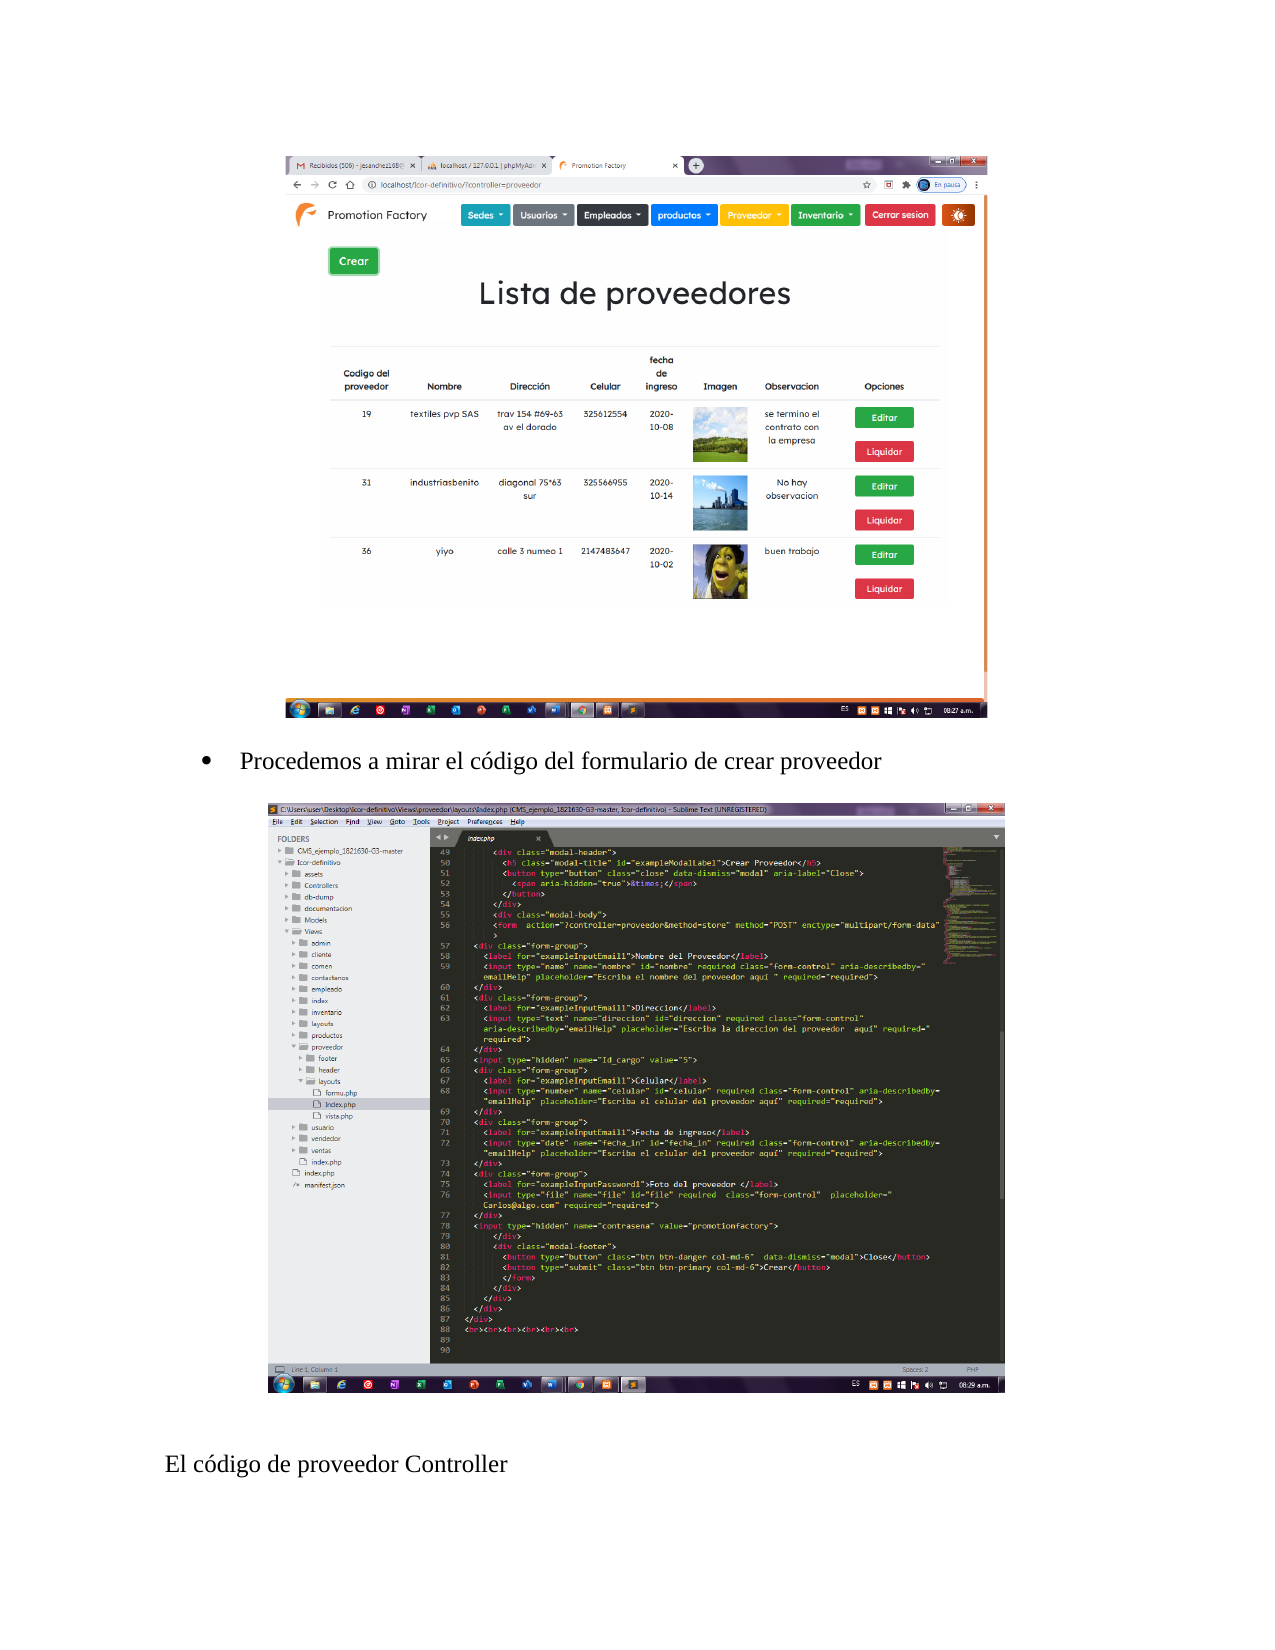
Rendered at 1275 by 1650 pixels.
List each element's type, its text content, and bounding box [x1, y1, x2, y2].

picture [268, 803, 1005, 1393]
list Procedemos a mirar el código del formulario de crear proveedor [202, 746, 1108, 774]
picture [285, 156, 988, 718]
text El código de proveedor Controller [164, 1449, 1108, 1478]
